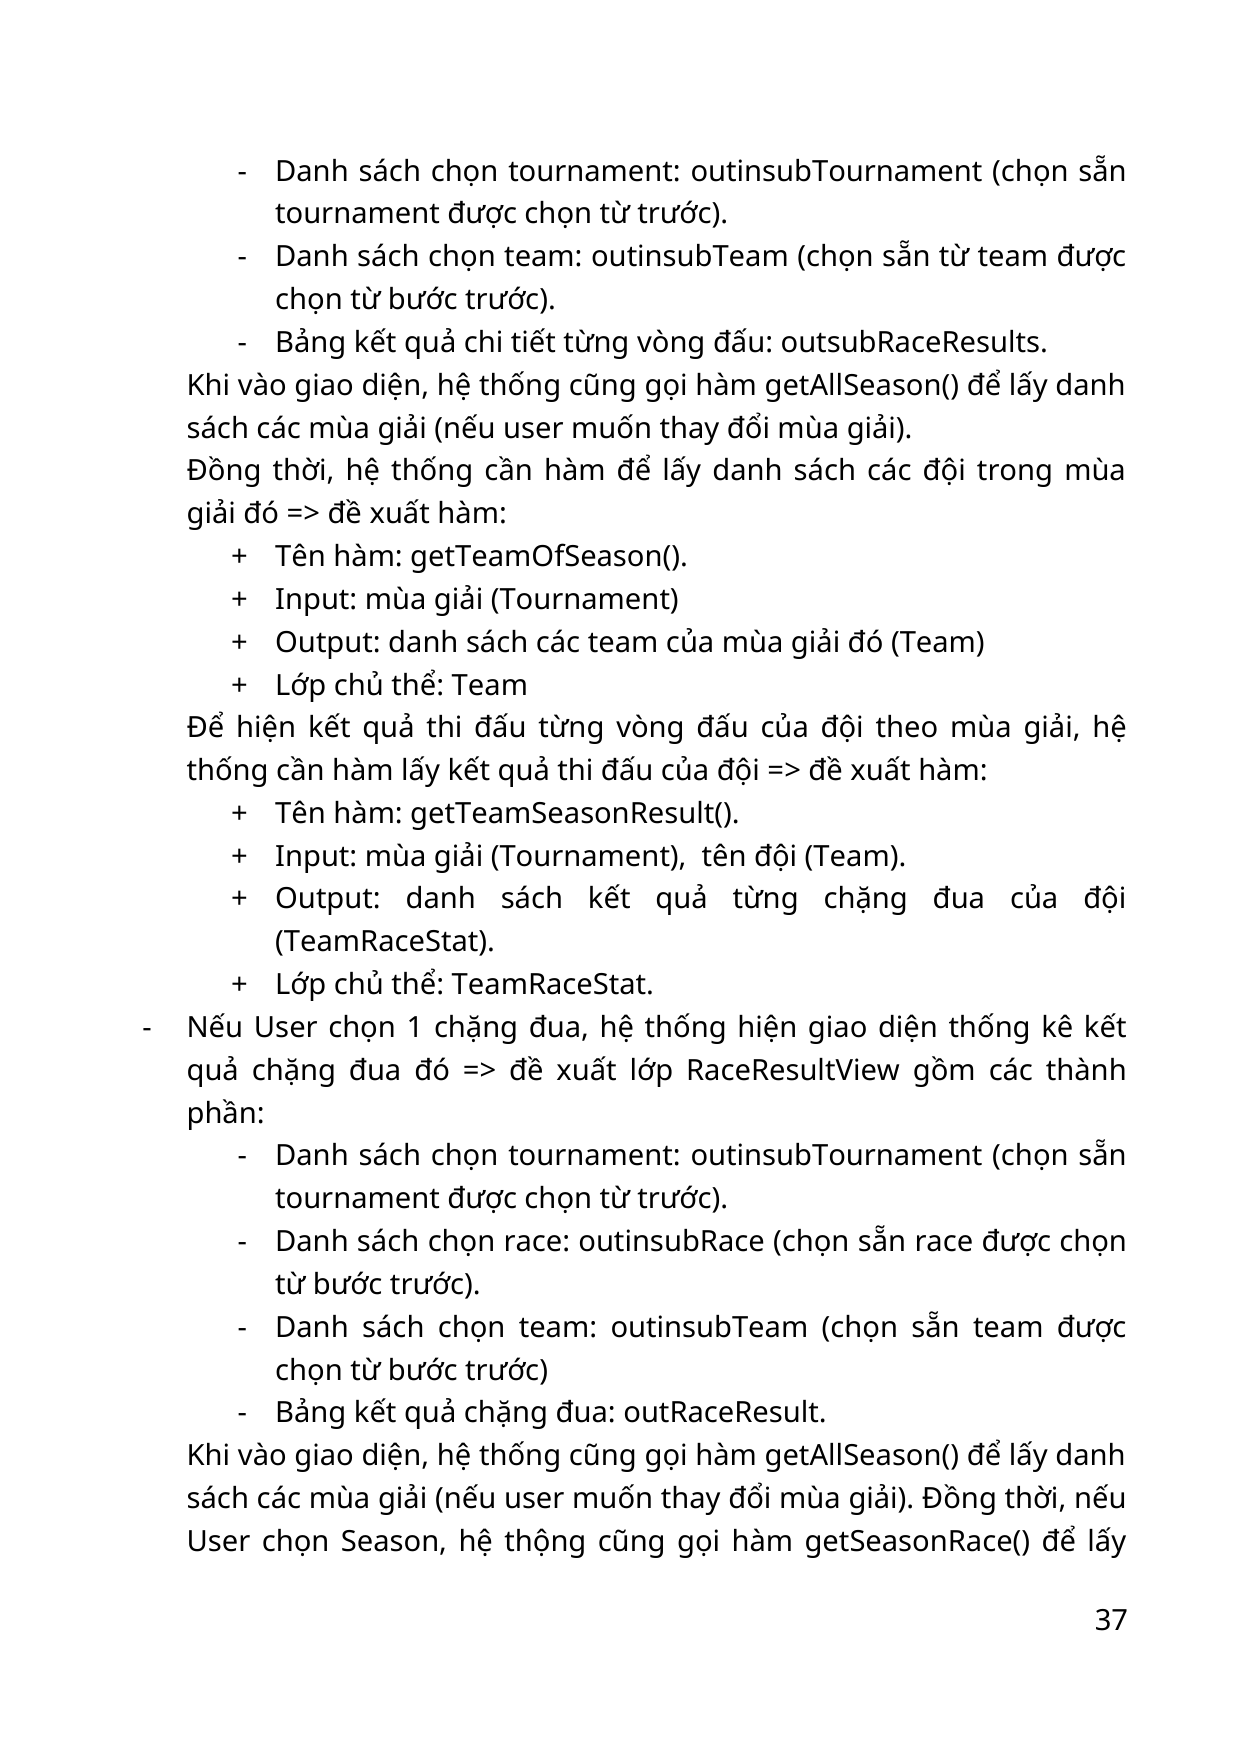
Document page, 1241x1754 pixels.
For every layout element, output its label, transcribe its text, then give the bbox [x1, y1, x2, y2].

list Danh sách chọn tournament: outinsubTournament (chọn sẵn tournament được chọn từ trước). [237, 150, 1128, 232]
list Nếu User chọn 1 chặng đua, hệ thống hiện giao diện thống kê kết quả chặng đua đó => đề xuất lớp RaceResultView gồm các thành phần: [142, 1006, 1128, 1132]
list Danh sách chọn team: outinsubTeam (chọn sẵn team được chọn từ bước trước) [237, 1306, 1128, 1388]
list Bảng kết quả chặng đua: outRaceResult. [237, 1392, 1128, 1431]
list Đồng thời, hệ thống cần hàm để lấy danh sách các đội trong mùa giải đó => đề xuất hàm: [186, 450, 1128, 532]
list Danh sách chọn team: outinsubTeam (chọn sẵn từ team được chọn từ bước trước). [237, 236, 1128, 318]
list Tên hàm: getTeamSeasonResult(). [231, 792, 1128, 832]
list Lớp chủ thể: TeamRaceStat. [231, 963, 1128, 1003]
list Lớp chủ thể: Team [231, 664, 1128, 703]
list Input: mùa giải (Tournament), tên đội (Team). [231, 835, 1128, 875]
list Tên hàm: getTeamOfSeason(). [231, 535, 1128, 575]
list Danh sách chọn tournament: outinsubTournament (chọn sẵn tournament được chọn từ trước). [237, 1135, 1128, 1217]
list Khi vào giao diện, hệ thống cũng gọi hàm getAllSeason() để lấy danh sách các mùa giải (nếu user muốn thay đổi mùa giải). [186, 364, 1128, 447]
list Output: danh sách các team của mùa giải đó (Team) [231, 621, 1128, 661]
list Bảng kết quả chi tiết từng vòng đấu: outsubRaceResults. [237, 321, 1128, 361]
list Input: mùa giải (Tournament) [231, 578, 1128, 618]
list Để hiện kết quả thi đấu từng vòng đấu của đội theo mùa giải, hệ thống cần hàm lấy kết quả thi đấu của đội => đề xuất hàm: [186, 707, 1128, 789]
list Output: danh sách kết quả từng chặng đua của đội (TeamRaceStat). [231, 878, 1128, 960]
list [186, 1434, 1128, 1560]
list Danh sách chọn race: outinsubRace (chọn sẵn race được chọn từ bước trước). [237, 1220, 1128, 1303]
